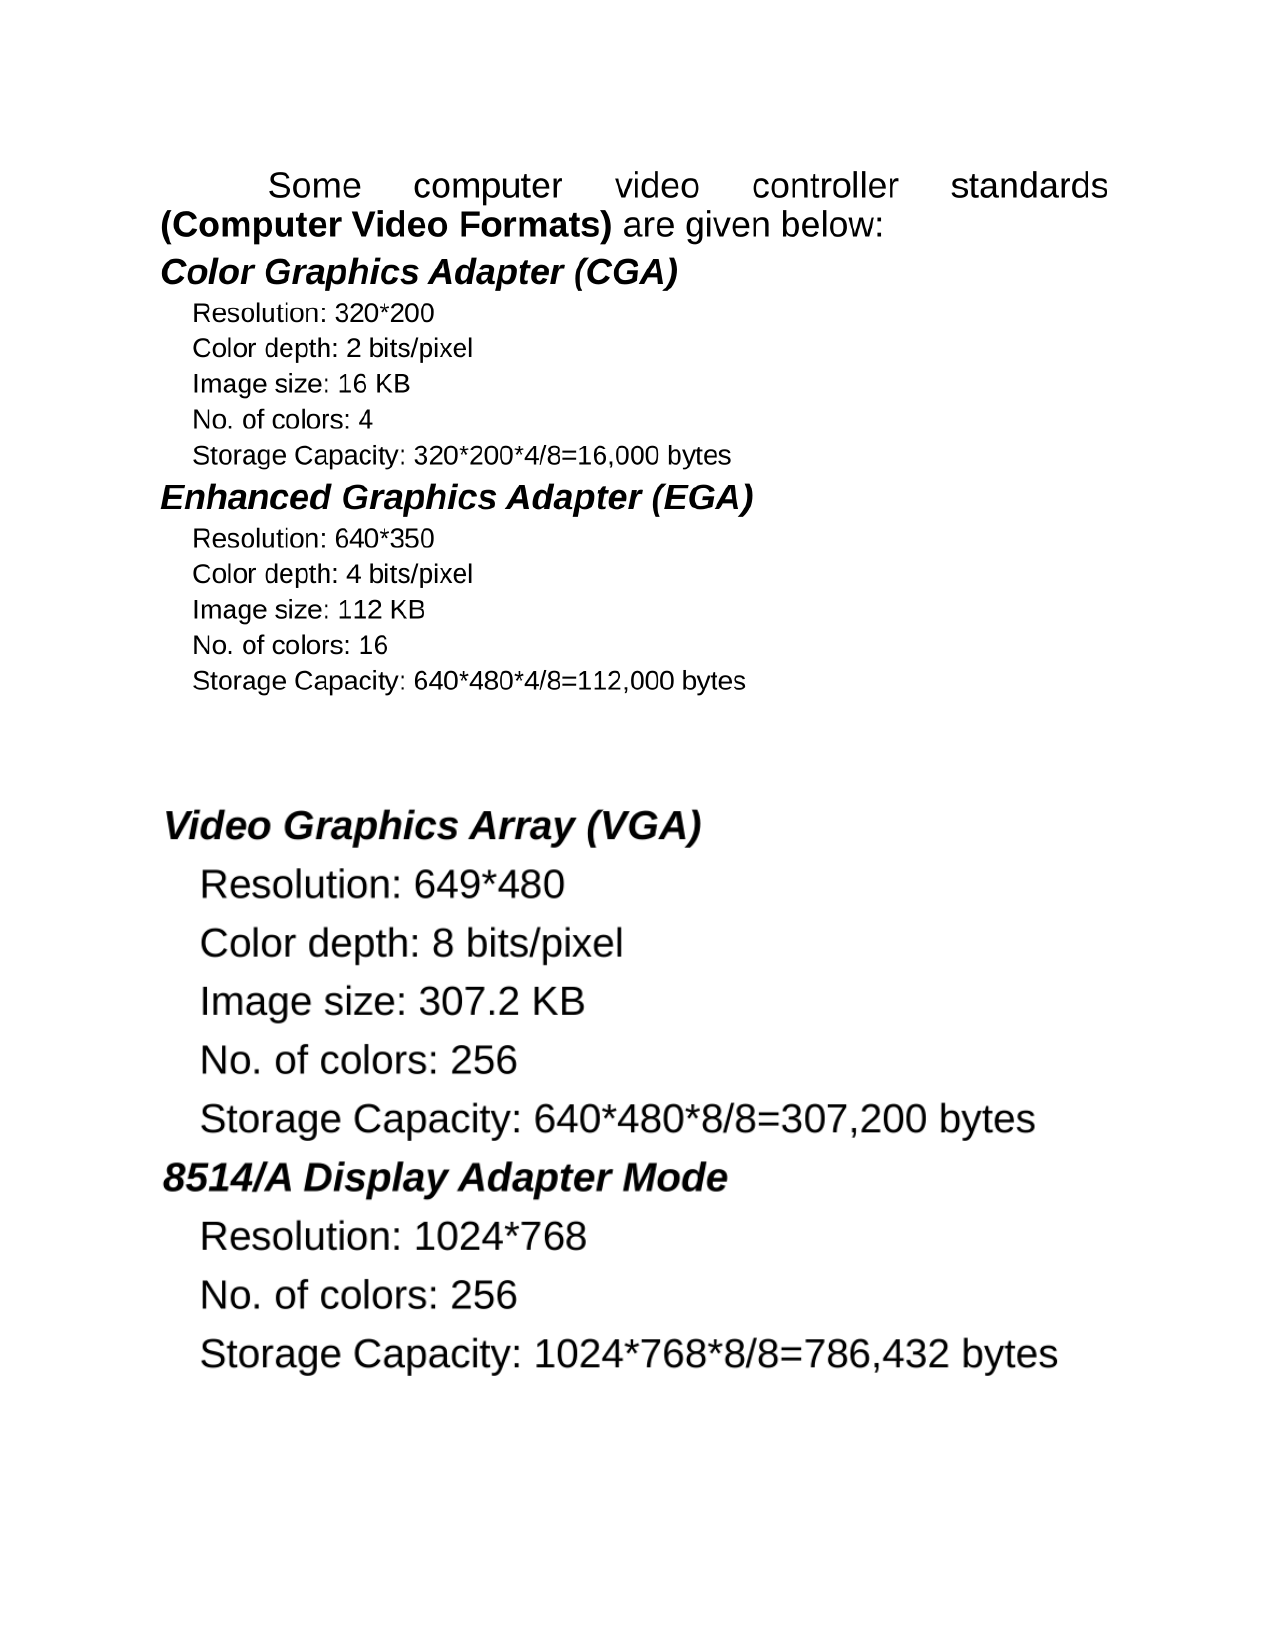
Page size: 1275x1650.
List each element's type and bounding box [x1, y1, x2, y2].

picture [150, 150, 1125, 767]
picture [150, 796, 1125, 1404]
